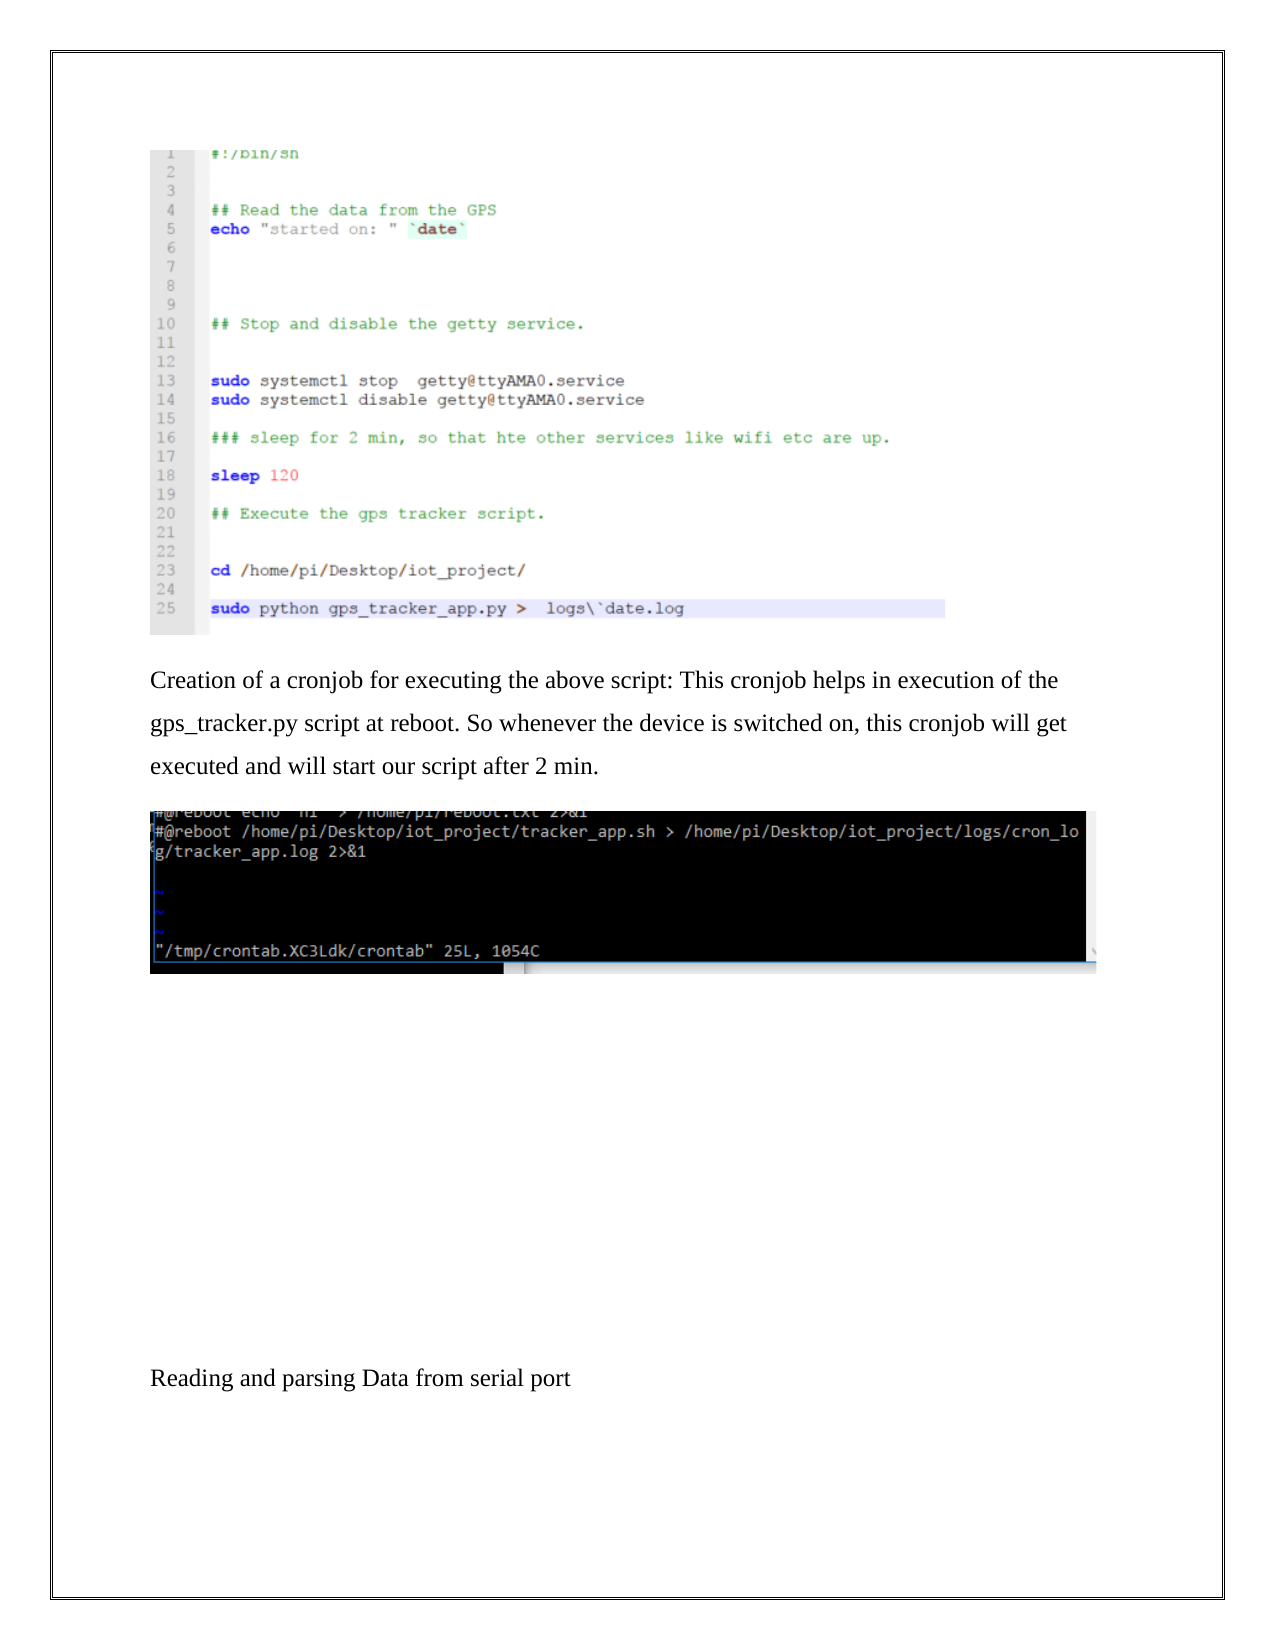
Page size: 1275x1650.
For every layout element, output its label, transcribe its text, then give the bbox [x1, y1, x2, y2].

text Creation of a cronjob for executing the above script: This cronjob helps in execution of the gps_tracker.py script at reboot. So whenever the device is switched on, this cronjob will get executed and will start our script after 2 min. [150, 665, 1125, 780]
picture [150, 811, 1097, 974]
text Reading and parsing Data from serial port [150, 1363, 1125, 1392]
picture [150, 150, 946, 635]
